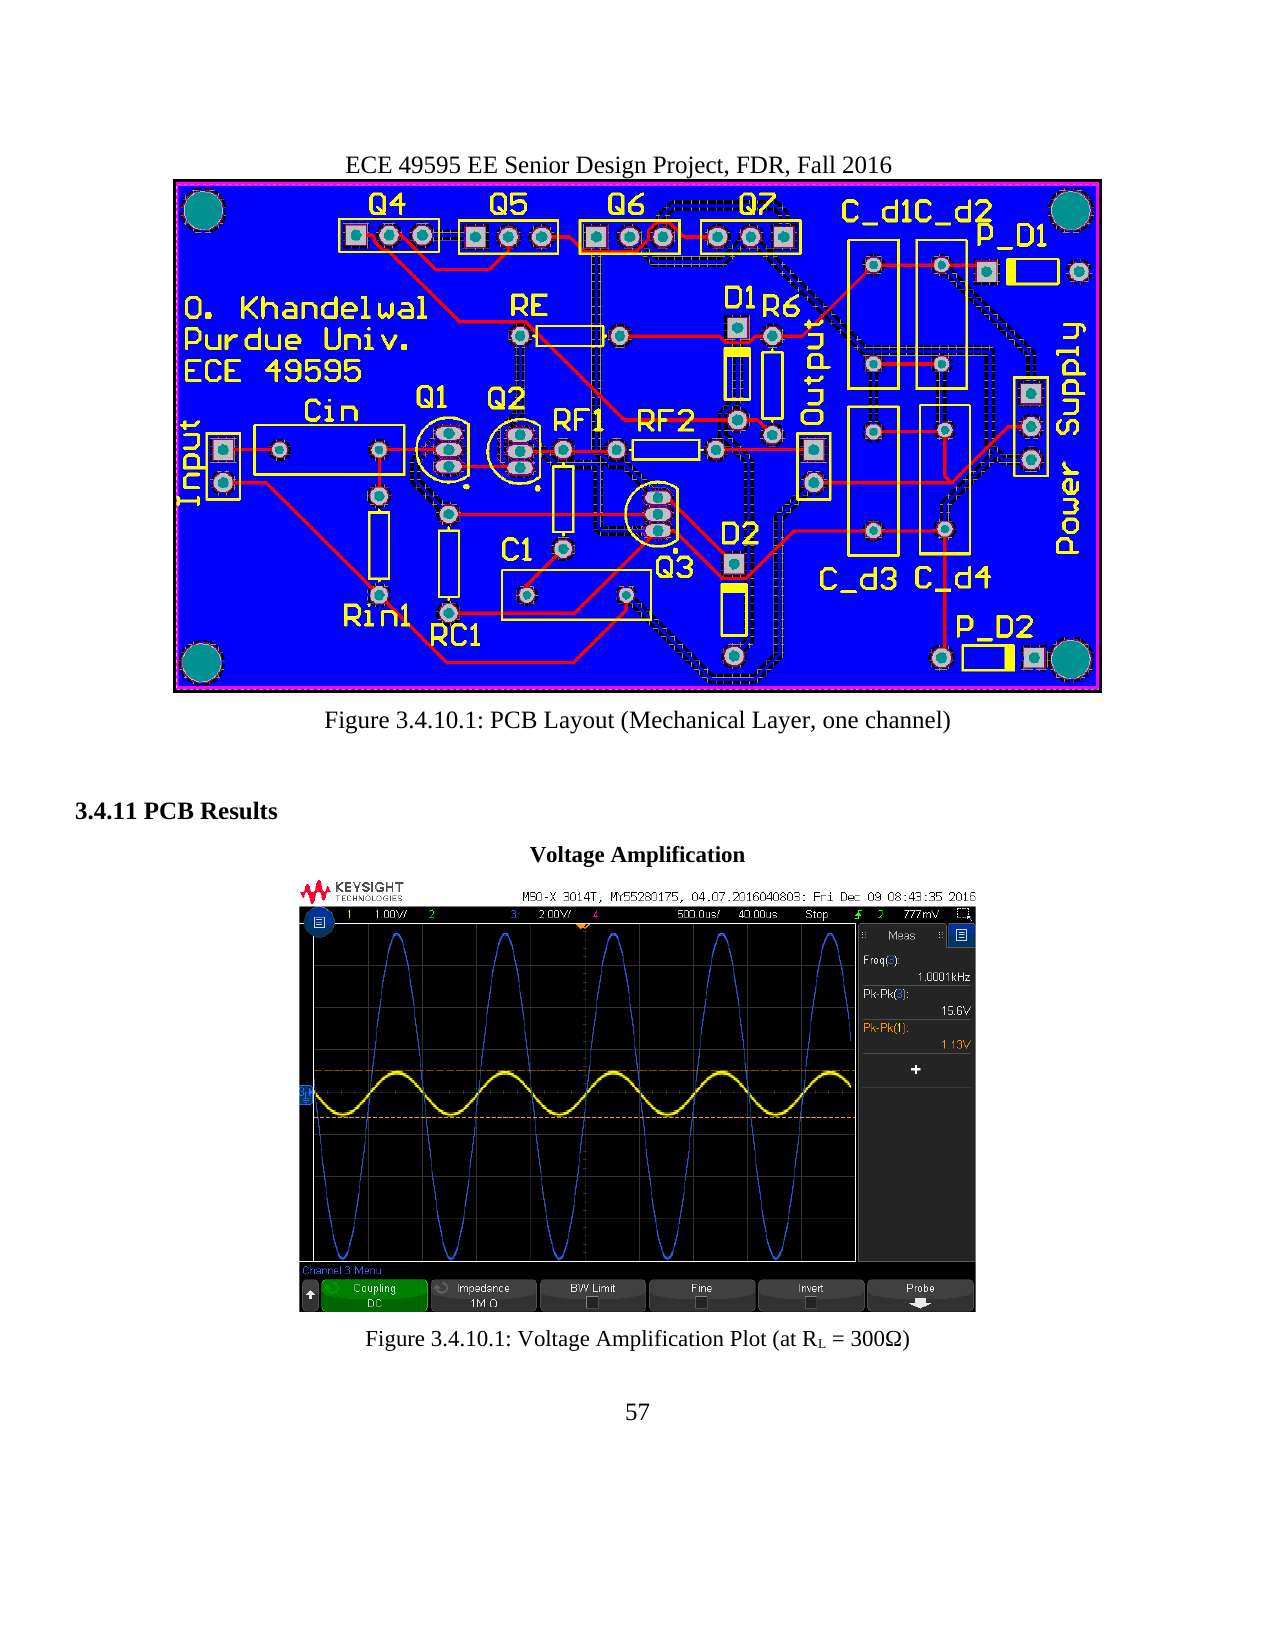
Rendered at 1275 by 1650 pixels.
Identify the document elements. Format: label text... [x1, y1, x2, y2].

text Figure 3.4.10.1: Voltage Amplification Plot (at RL = 300Ω) [75, 1324, 1200, 1351]
text Figure 3.4.10.1: PCB Layout (Mechanical Layer, one channel) [75, 705, 1200, 734]
text Voltage Amplification [75, 841, 1200, 867]
picture [176, 182, 1099, 690]
picture [299, 880, 976, 1312]
subtitle 3.4.11 PCB Results [75, 796, 1200, 825]
